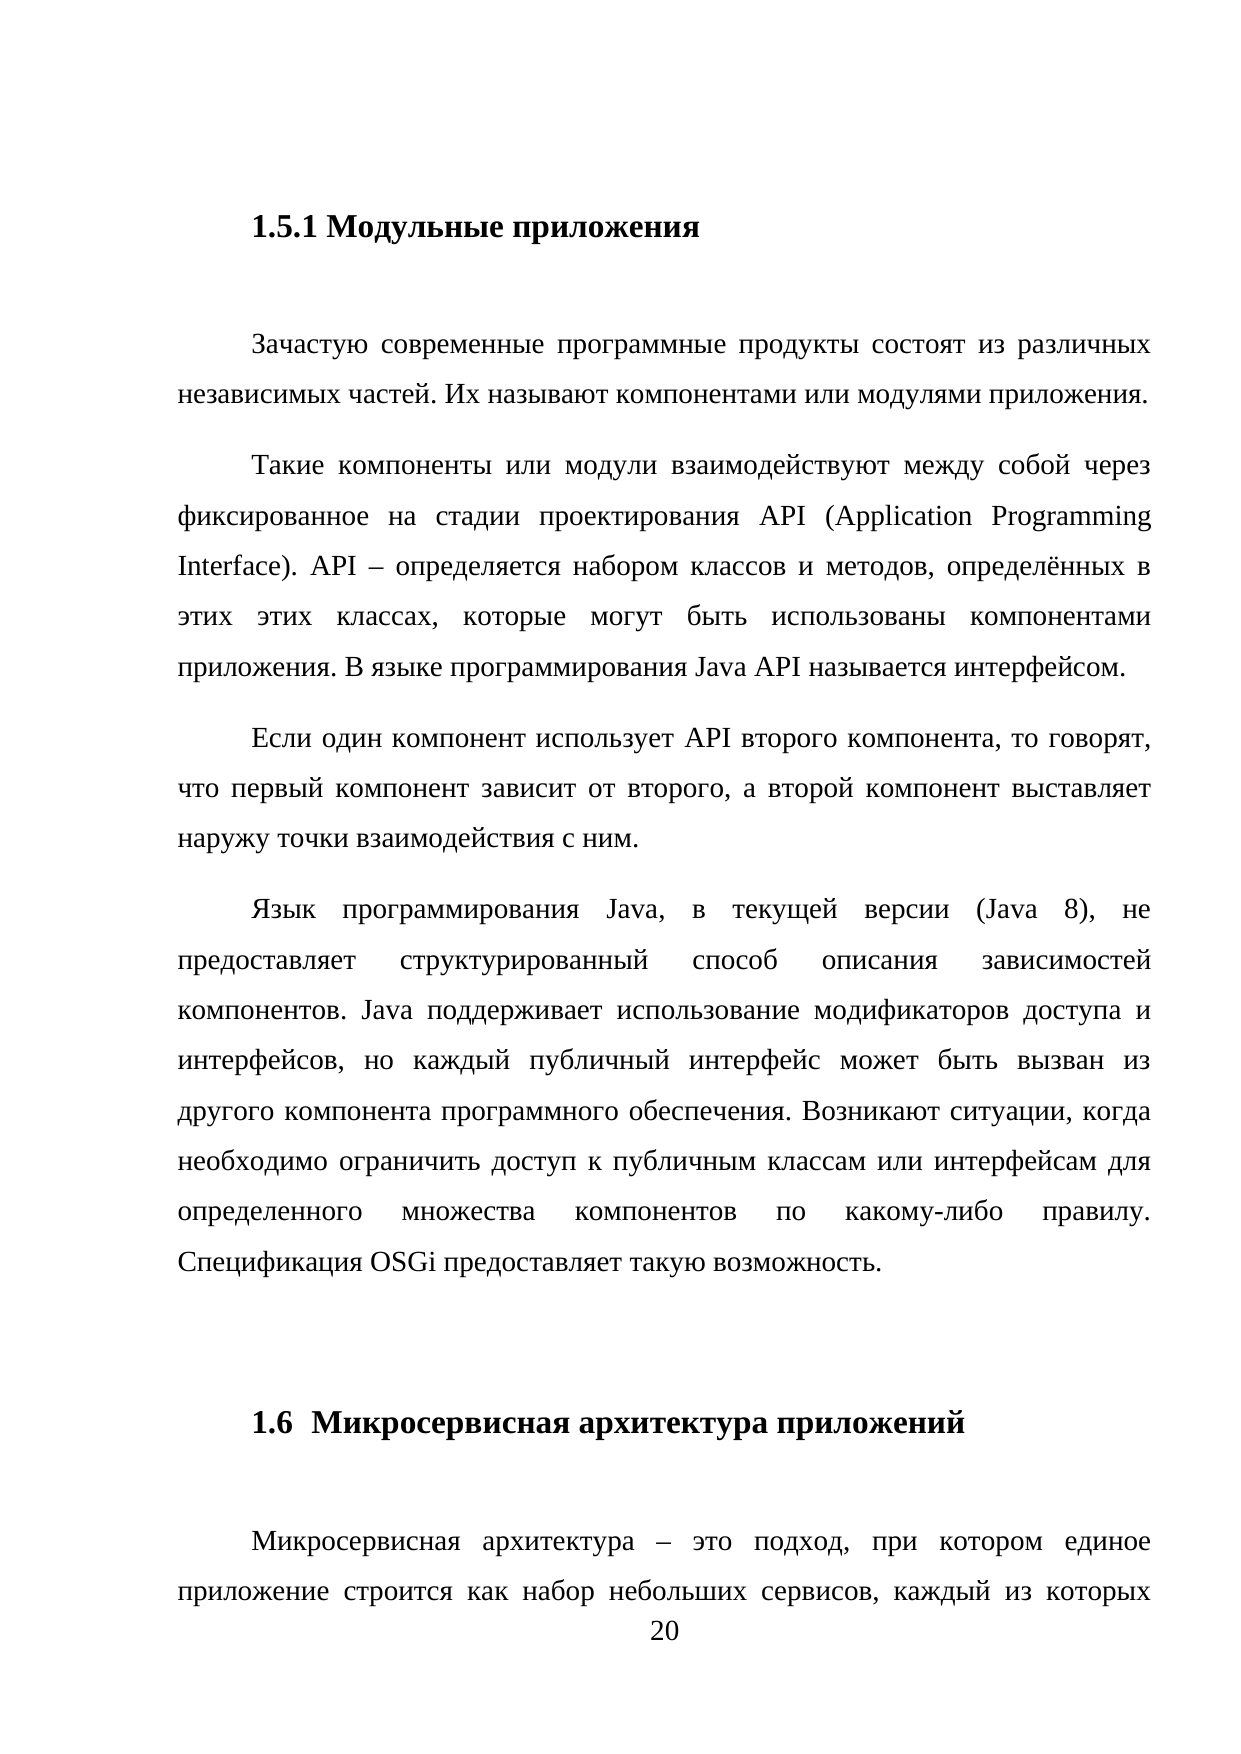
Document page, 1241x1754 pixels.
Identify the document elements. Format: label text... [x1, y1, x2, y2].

text Зачастую современные программные продукты состоят из различных независимых частей. Их называют компонентами или модулями приложения. [177, 326, 1152, 410]
subtitle Модульные приложения [251, 206, 1152, 244]
text Язык программирования Java, в текущей версии (Java 8), не предоставляет структурированный способ описания зависимостей компонентов. Java поддерживает использование модификаторов доступа и интерфейсов, но каждый публичный интерфейс может быть вызван из другого компонента программного обеспечения. Возникают ситуации, когда необходимо ограничить доступ к публичным классам или интерфейсам для определенного множества компонентов по какому-либо правилу. Спецификация OSGi предоставляет такую возможность. [177, 892, 1152, 1277]
subtitle Микросервисная архитектура приложений [251, 1403, 1152, 1441]
text Такие компоненты или модули взаимодействуют между собой через фиксированное на стадии проектирования API (Application Programming Interface). API – определяется набором классов и методов, определённых в этих этих классах, которые могут быть использованы компонентами приложения. В языке программирования Java API называется интерфейсом. [177, 447, 1152, 682]
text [177, 1523, 1152, 1607]
text Если один компонент использует API второго компонента, то говорят, что первый компонент зависит от второго, а второй компонент выставляет наружу точки взаимодействия с ним. [177, 720, 1152, 854]
